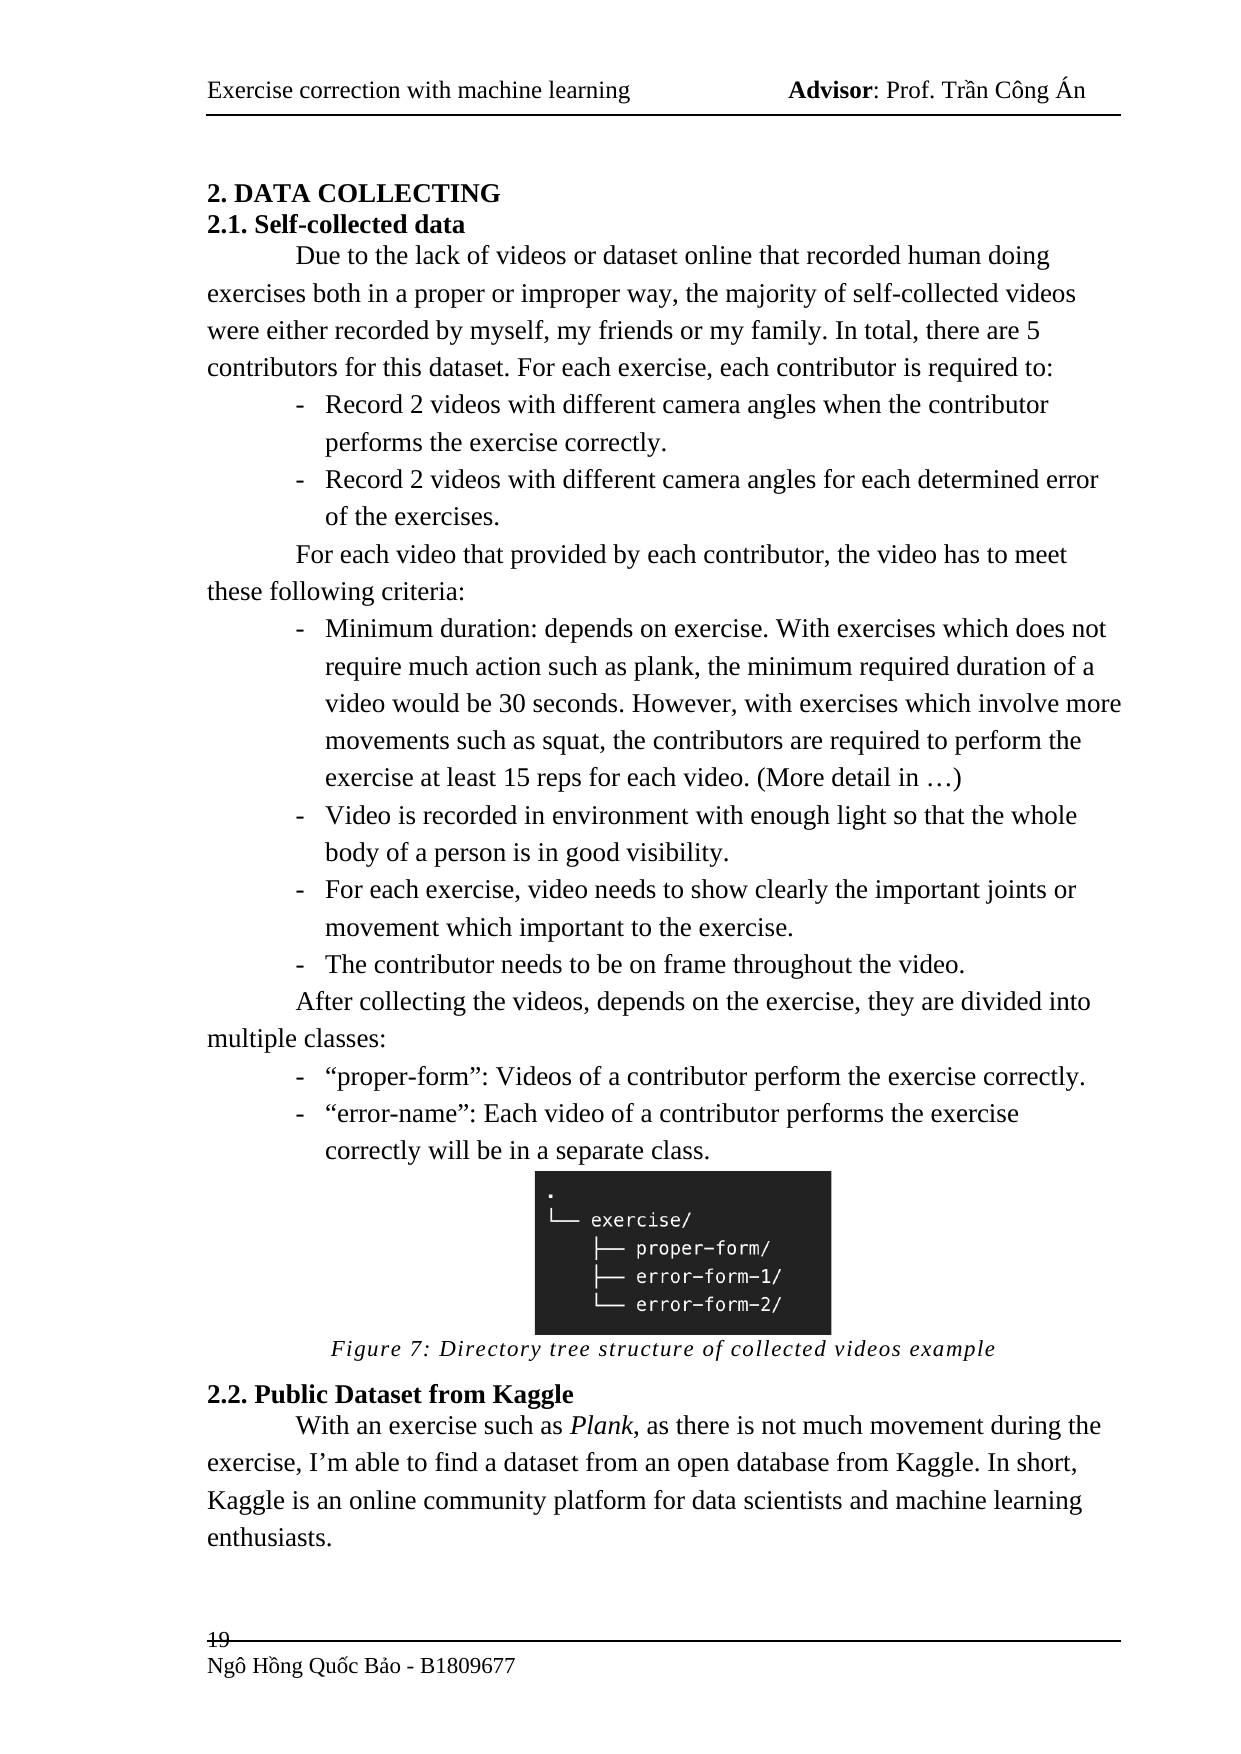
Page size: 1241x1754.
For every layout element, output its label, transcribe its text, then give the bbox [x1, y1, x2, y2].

list Record 2 videos with different camera angles when the contributor performs the exercise correctly. [295, 389, 1122, 457]
list For each exercise, video needs to show clearly the important joints or movement which important to the exercise. [295, 873, 1122, 942]
list Record 2 videos with different camera angles for each determined error of the exercises. [295, 463, 1122, 532]
list The contributor needs to be on frame throughout the video. [295, 948, 1122, 979]
text Due to the lack of videos or dataset online that recorded human doing exercises both in a proper or improper way, the majority of self-collected videos were either recorded by myself, my friends or my family. In total, there are 5 contributors for this dataset. For each exercise, each contributor is required to: [207, 239, 1122, 382]
list “proper-form”: Videos of a contributor perform the exercise correctly. [295, 1060, 1122, 1091]
text 2. DATA COLLECTING [207, 177, 1122, 208]
list Video is recorded in environment with enough light so that the whole body of a person is in good visibility. [295, 799, 1122, 867]
list “error-name”: Each video of a contributor performs the exercise correctly will be in a separate class. [295, 1097, 1122, 1166]
text 2.2. Public Dataset from Kaggle [207, 1378, 1122, 1409]
text With an exercise such as Plank, as there is not much movement during the exercise, I’m able to find a dataset from an open database from Kaggle. In short, Kaggle is an online community platform for data scientists and machine learning enthusiasts. [207, 1409, 1122, 1552]
picture [534, 1171, 832, 1335]
text 2.1. Self-collected data [207, 208, 1122, 239]
text Figure : Directory tree structure of collected videos example [207, 1335, 1122, 1361]
list Minimum duration: depends on exercise. With exercises which does not require much action such as plank, the minimum required duration of a video would be 30 seconds. However, with exercises which involve more movements such as squat, the contributors are required to perform the exercise at least 15 reps for each video. (More detail in …) [295, 612, 1122, 793]
text For each video that provided by each contributor, the video has to meet these following criteria: [207, 538, 1122, 606]
text After collecting the videos, depends on the exercise, they are divided into multiple classes: [207, 985, 1122, 1054]
